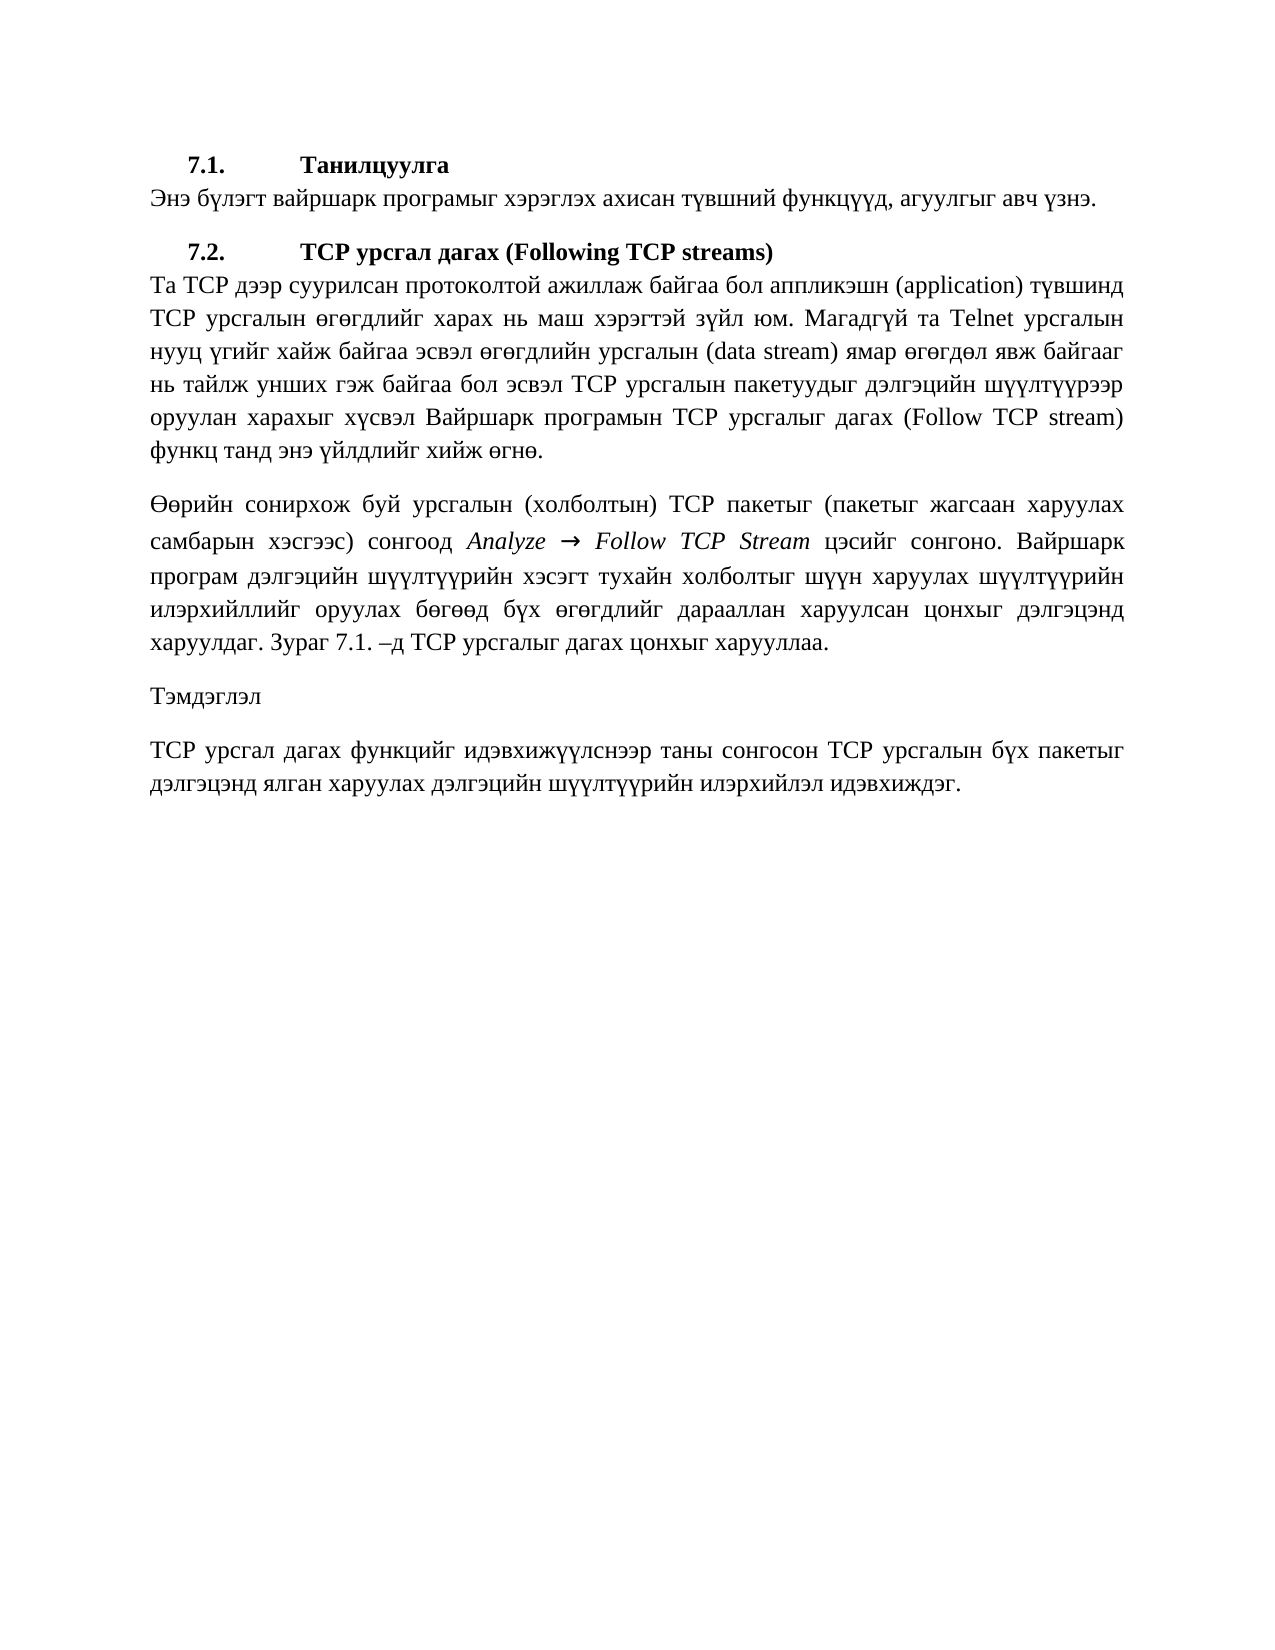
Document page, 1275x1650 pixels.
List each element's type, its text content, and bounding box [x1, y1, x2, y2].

text Та ТСР дээр суурилсан протоколтой ажиллаж байгаа бол аппликэшн (application) түвшинд ТСР урсгалын өгөгдлийг харах нь маш хэрэгтэй зүйл юм. Магадгүй та Telnet урсгалын нууц үгийг хайж байгаа эсвэл өгөгдлийн урсгалын (data stream) ямар өгөгдөл явж байгааг нь тайлж унших гэж байгаа бол эсвэл ТСР урсгалын пакетуудыг дэлгэцийн шүүлтүүрээр оруулан харахыг хүсвэл Вайршарк програмын ТСР урсгалыг дагах (Follow TCP stream) функц танд энэ үйлдлийг хийж өгнө. [150, 270, 1125, 464]
text Энэ бүлэгт вайршарк програмыг хэрэглэх ахисан түвшний функцүүд, агуулгыг авч үзнэ. [150, 183, 1125, 212]
text ТСР урсгал дагах функцийг идэвхижүүлснээр таны сонгосон ТСР урсгалын бүх пакетыг дэлгэцэнд ялган харуулах дэлгэцийн шүүлтүүрийн илэрхийлэл идэвхиждэг. [150, 735, 1125, 797]
text Өөрийн сонирхож буй урсгалын (холболтын) TCP пакетыг (пакетыг жагсаан харуулах самбарын хэсгээс) сонгоод Analyze → Follow TCP Stream цэсийг сонгоно. Вайршарк програм дэлгэцийн шүүлтүүрийн хэсэгт тухайн холболтыг шүүн харуулах шүүлтүүрийн илэрхийллийг оруулах бөгөөд бүх өгөгдлийг дарааллан харуулсан цонхыг дэлгэцэнд харуулдаг. Зураг 7.1. –д ТСР урсгалыг дагах цонхыг харууллаа. [150, 489, 1125, 656]
subtitle Танилцуулга [187, 150, 1125, 179]
text Тэмдэглэл [150, 681, 1125, 710]
subtitle ТСР урсгал дагах (Following TCP streams) [187, 237, 1125, 266]
